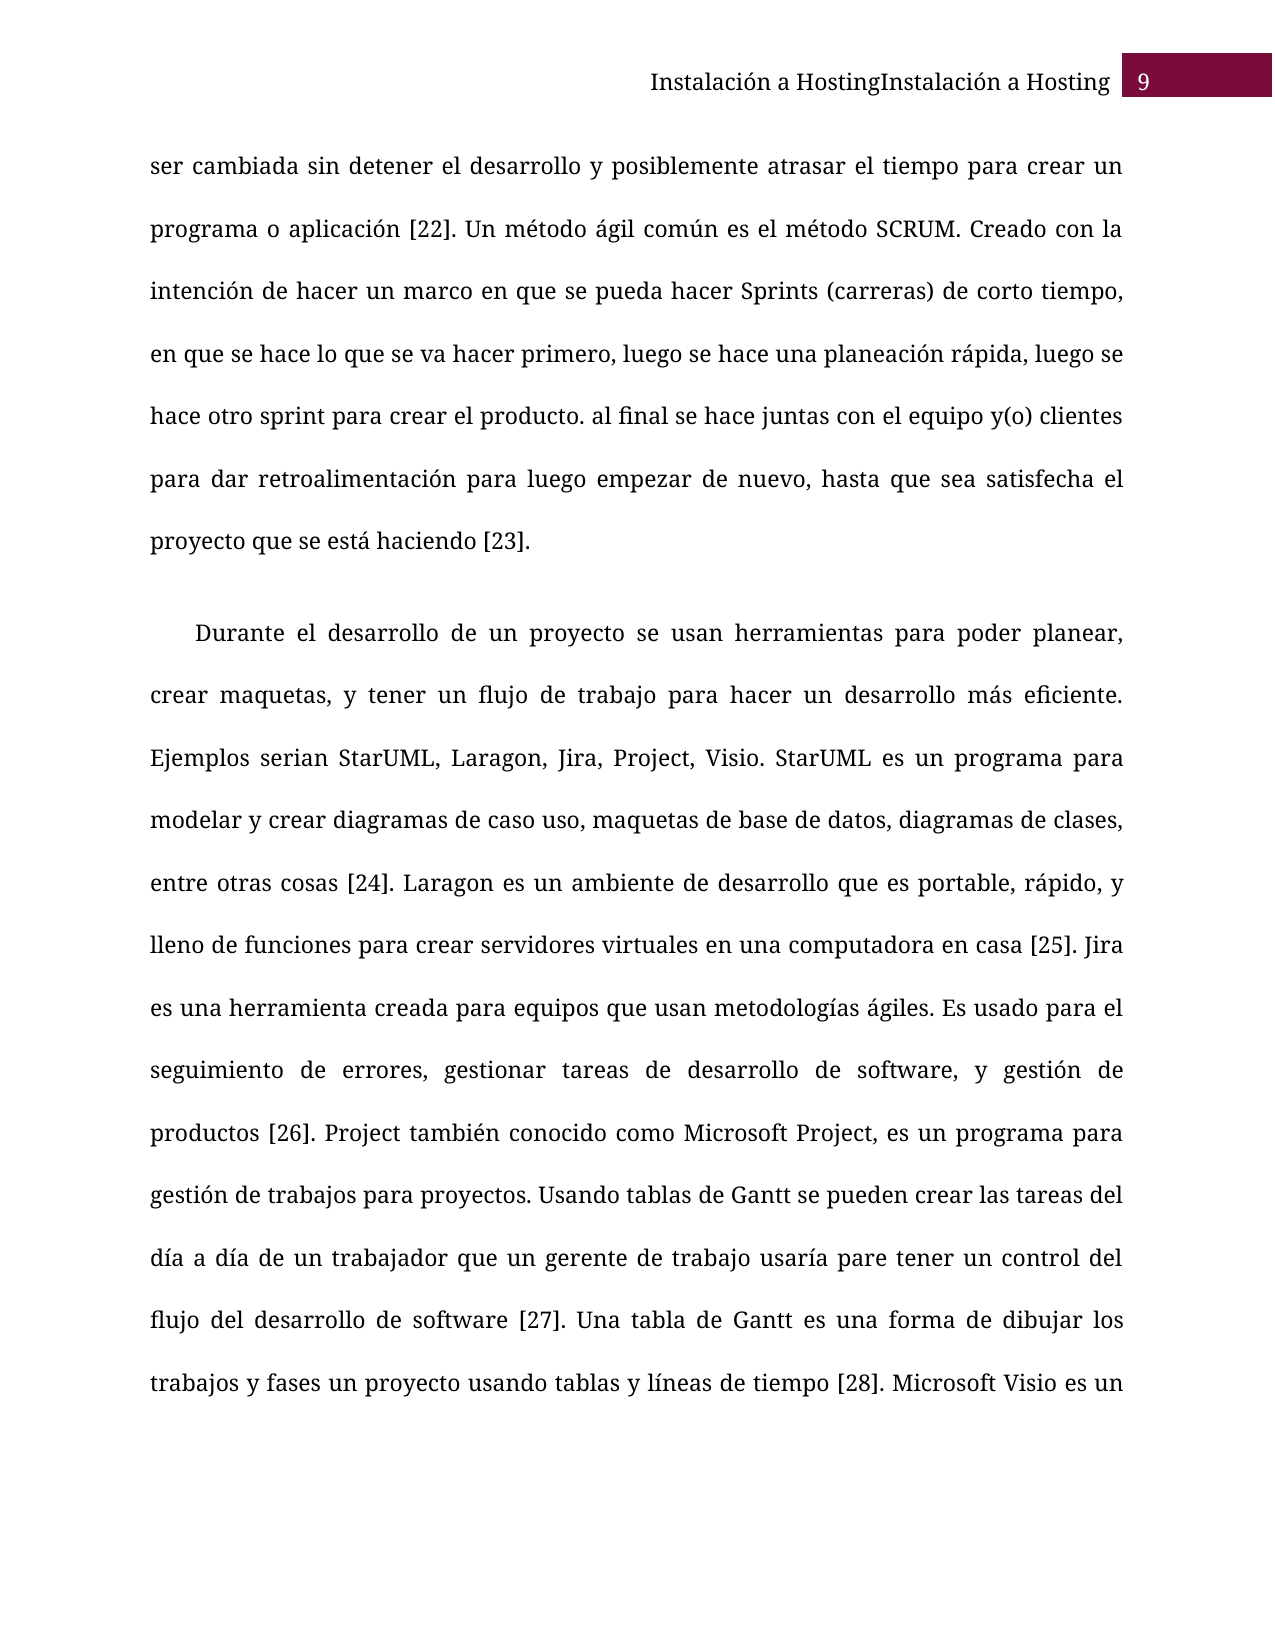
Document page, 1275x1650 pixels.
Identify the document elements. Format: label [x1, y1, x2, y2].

text [150, 150, 1125, 556]
text [150, 617, 1125, 1398]
